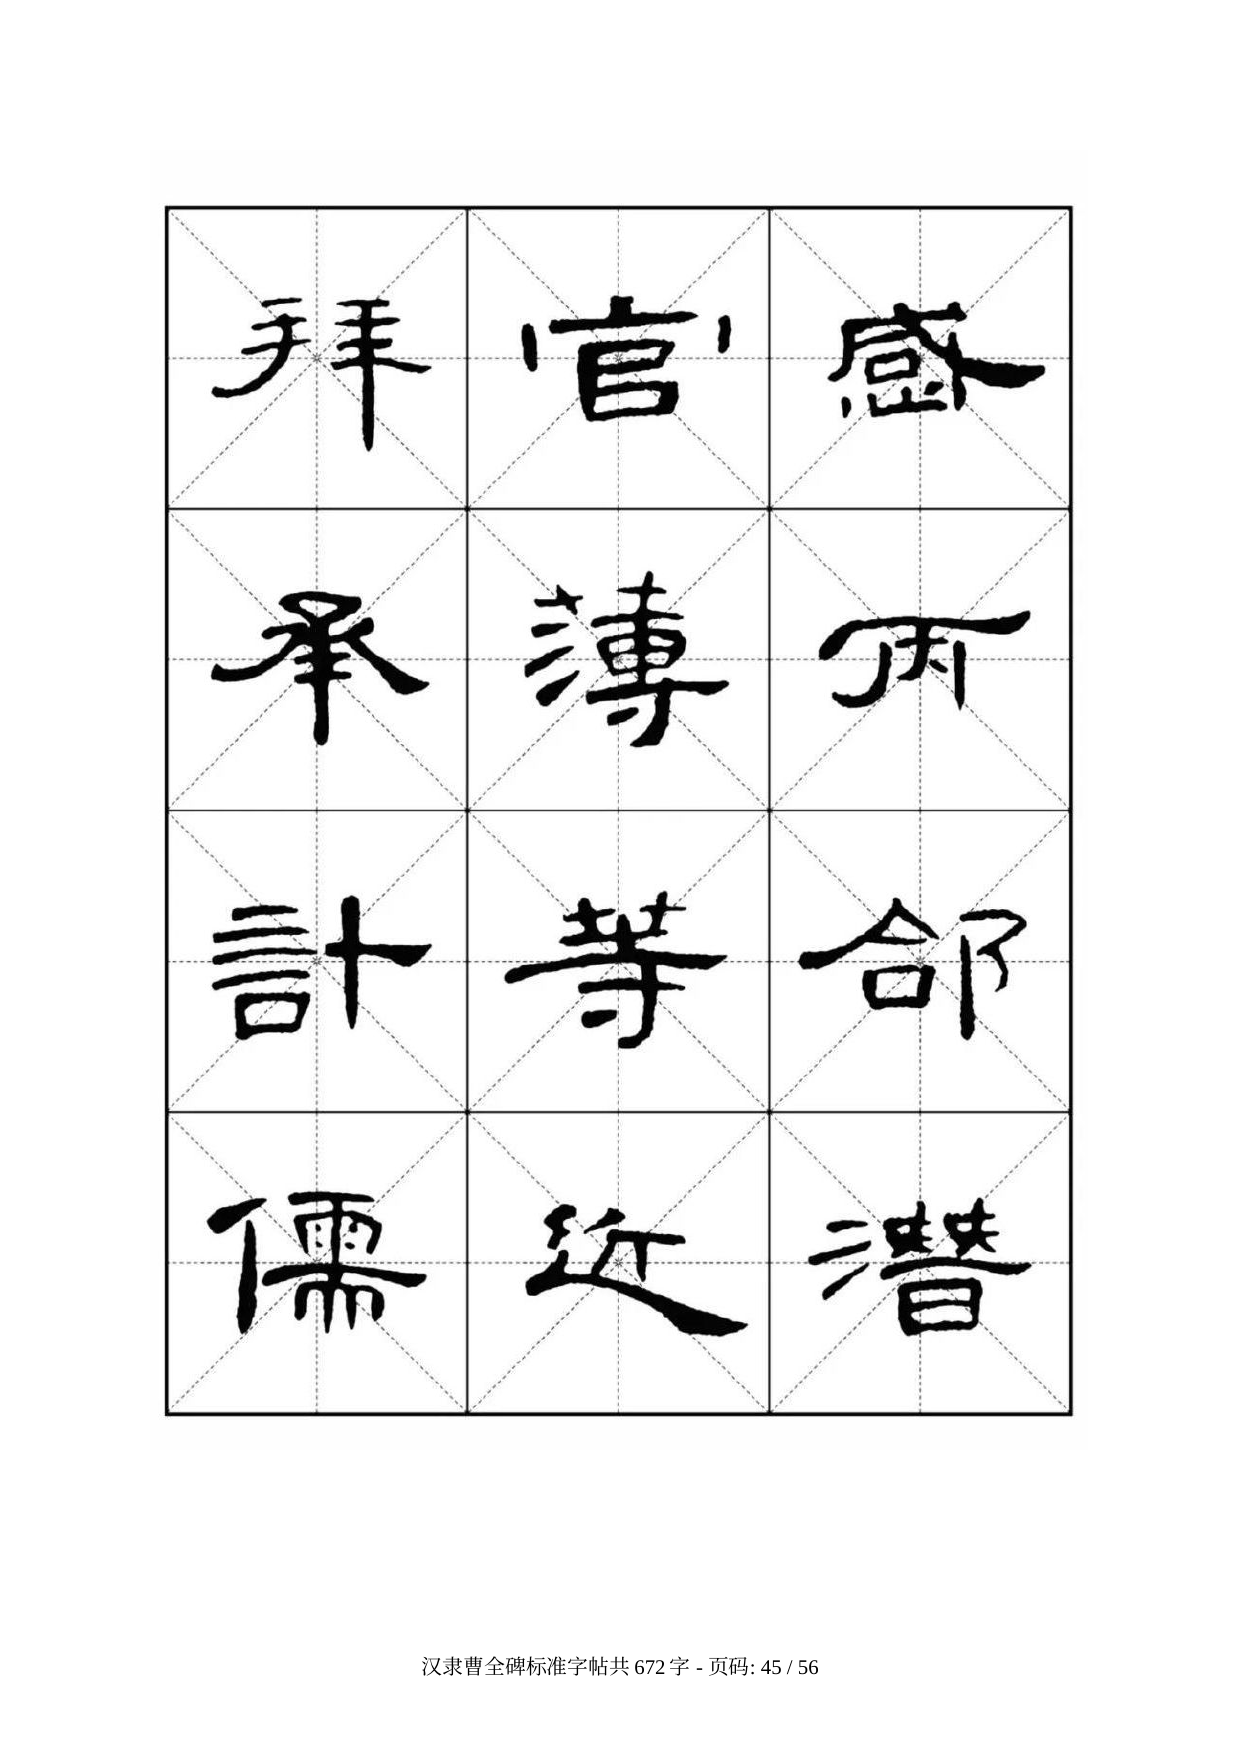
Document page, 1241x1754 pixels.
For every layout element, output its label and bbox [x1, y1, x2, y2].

picture [150, 150, 1088, 1450]
